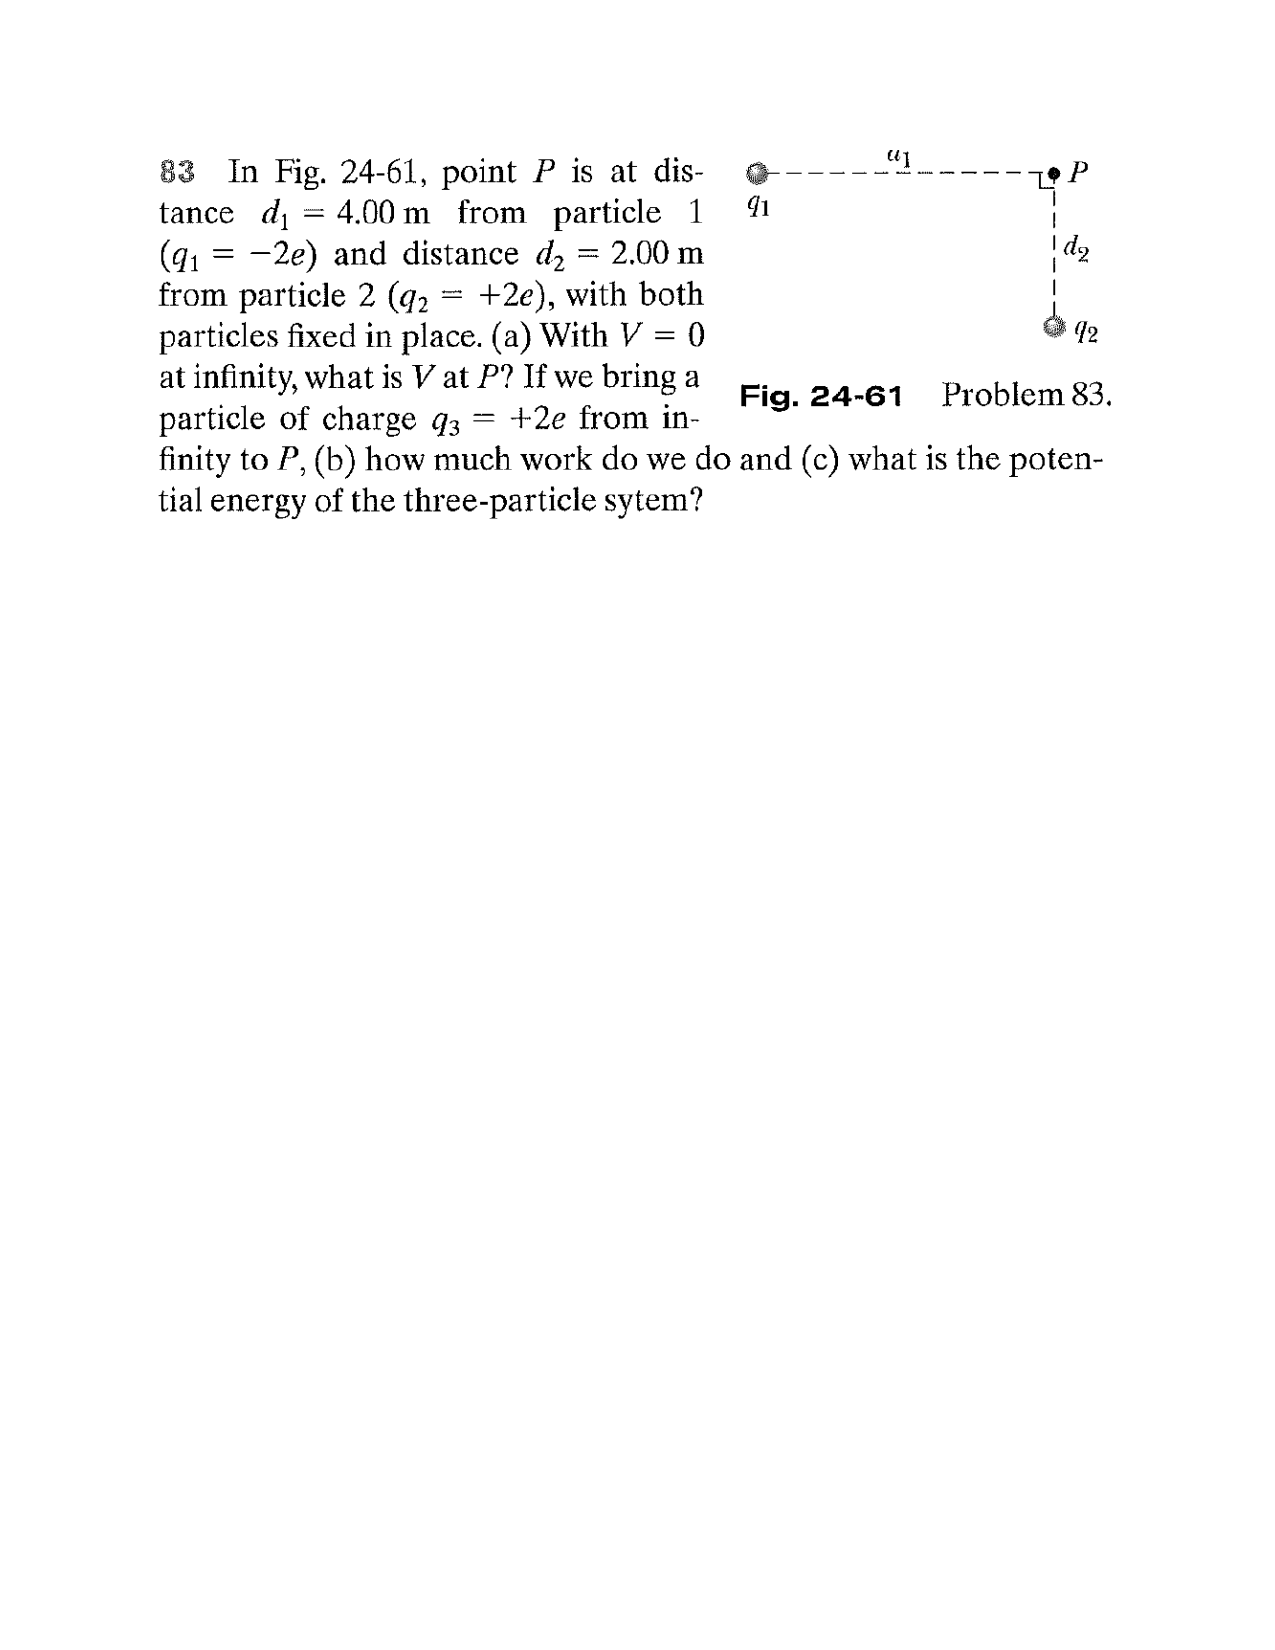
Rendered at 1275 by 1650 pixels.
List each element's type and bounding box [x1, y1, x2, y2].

picture [150, 150, 1125, 531]
